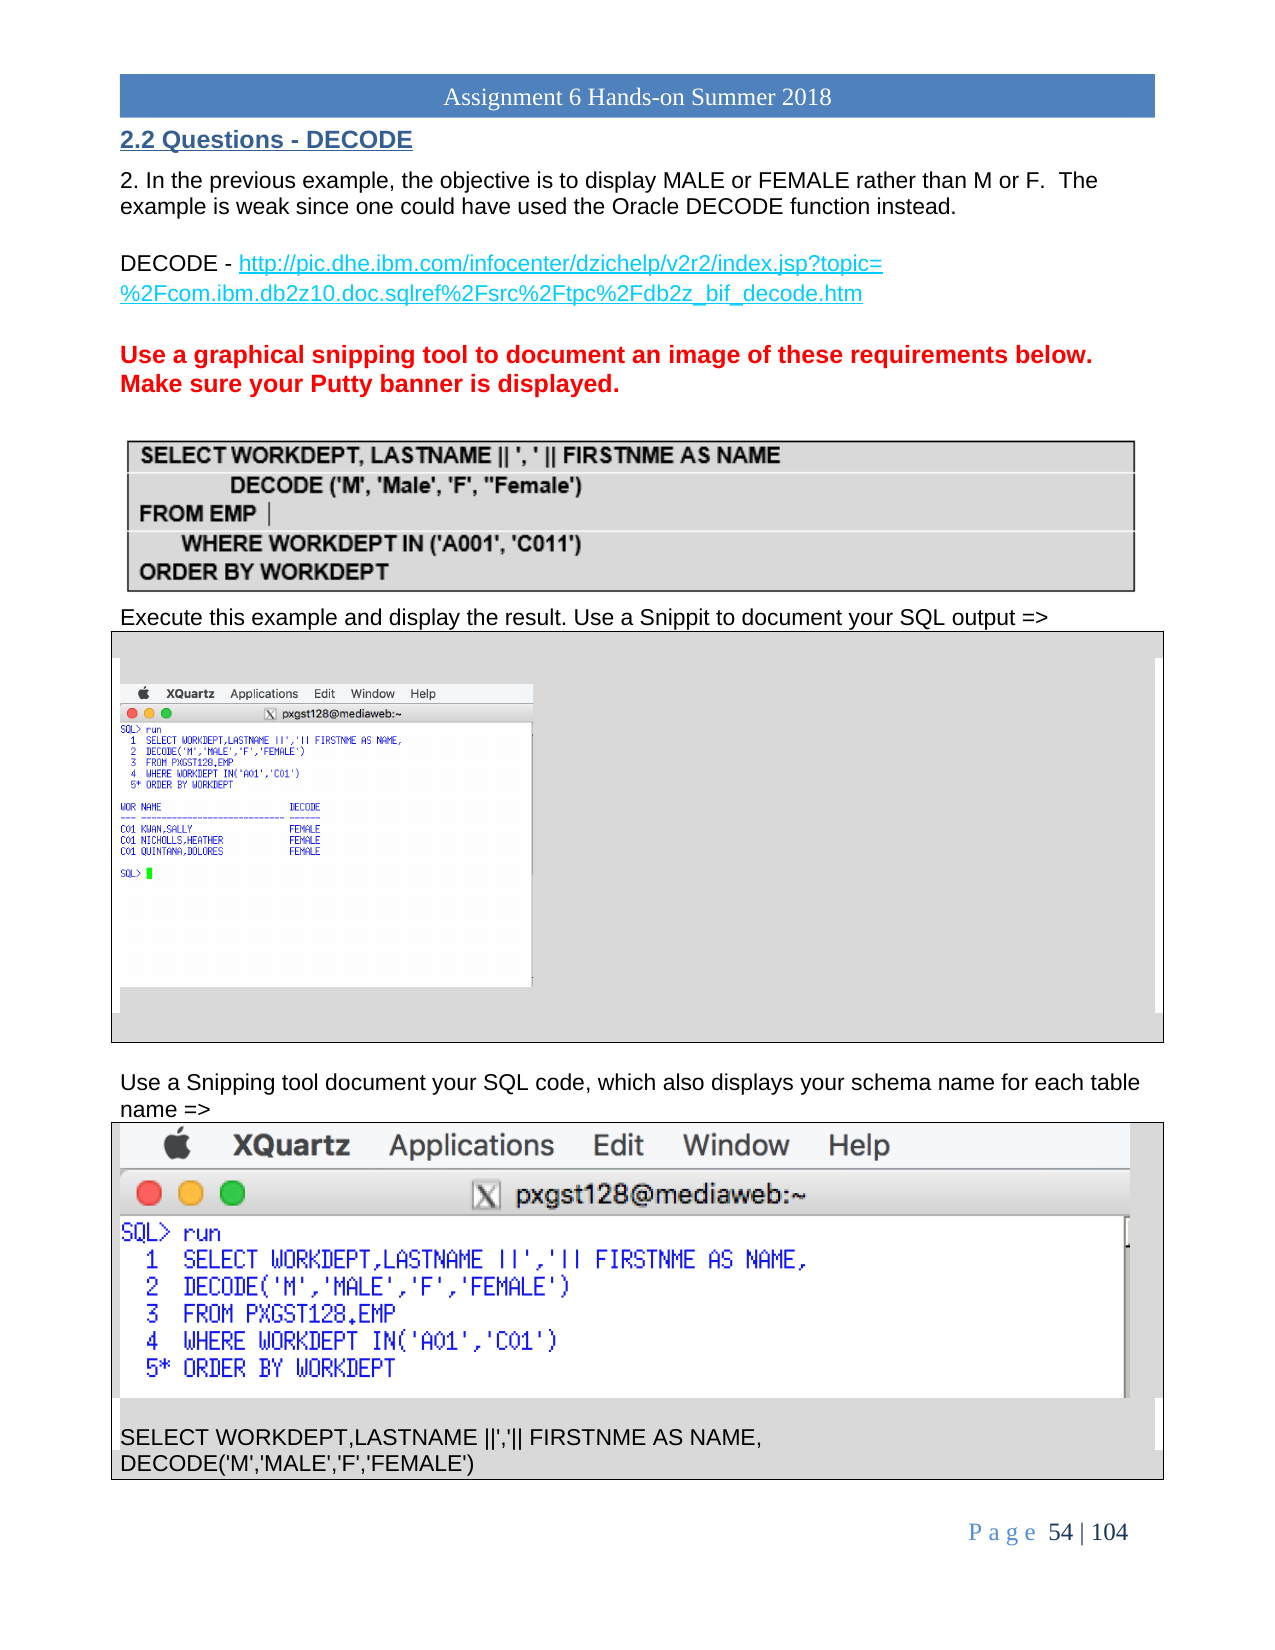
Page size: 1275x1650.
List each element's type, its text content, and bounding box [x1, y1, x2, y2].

subtitle 2.2 Questions - DECODE [120, 118, 1155, 154]
picture [120, 426, 1155, 601]
text SELECT WORKDEPT,LASTNAME ||','|| FIRSTNME AS NAME, [120, 1424, 1155, 1449]
text 2. In the previous example, the objective is to display MALE or FEMALE rather than M or F. The example is weak since one could have used the Oracle DECODE function instead. [120, 167, 1155, 219]
text Execute this example and display the result. Use a Snippit to document your SQL output => [120, 604, 1155, 631]
text DECODE('M','MALE','F','FEMALE') [112, 1449, 1163, 1479]
text Use a Snipping tool document your SQL code, which also displays your schema name for each table name => [120, 1069, 1155, 1122]
picture [120, 1123, 1130, 1398]
text DECODE - http://pic.dhe.ibm.com/infocenter/dzichelp/v2r2/index.jsp?topic=%2Fcom.ibm.db2z10.doc.sqlref%2Fsrc%2Ftpc%2Fdb2z_bif_decode.htm [120, 249, 1155, 306]
picture [120, 684, 534, 987]
text Make sure your Putty banner is displayed. [120, 369, 1155, 398]
text Use a graphical snipping tool to document an image of these requirements below. [120, 340, 1155, 369]
